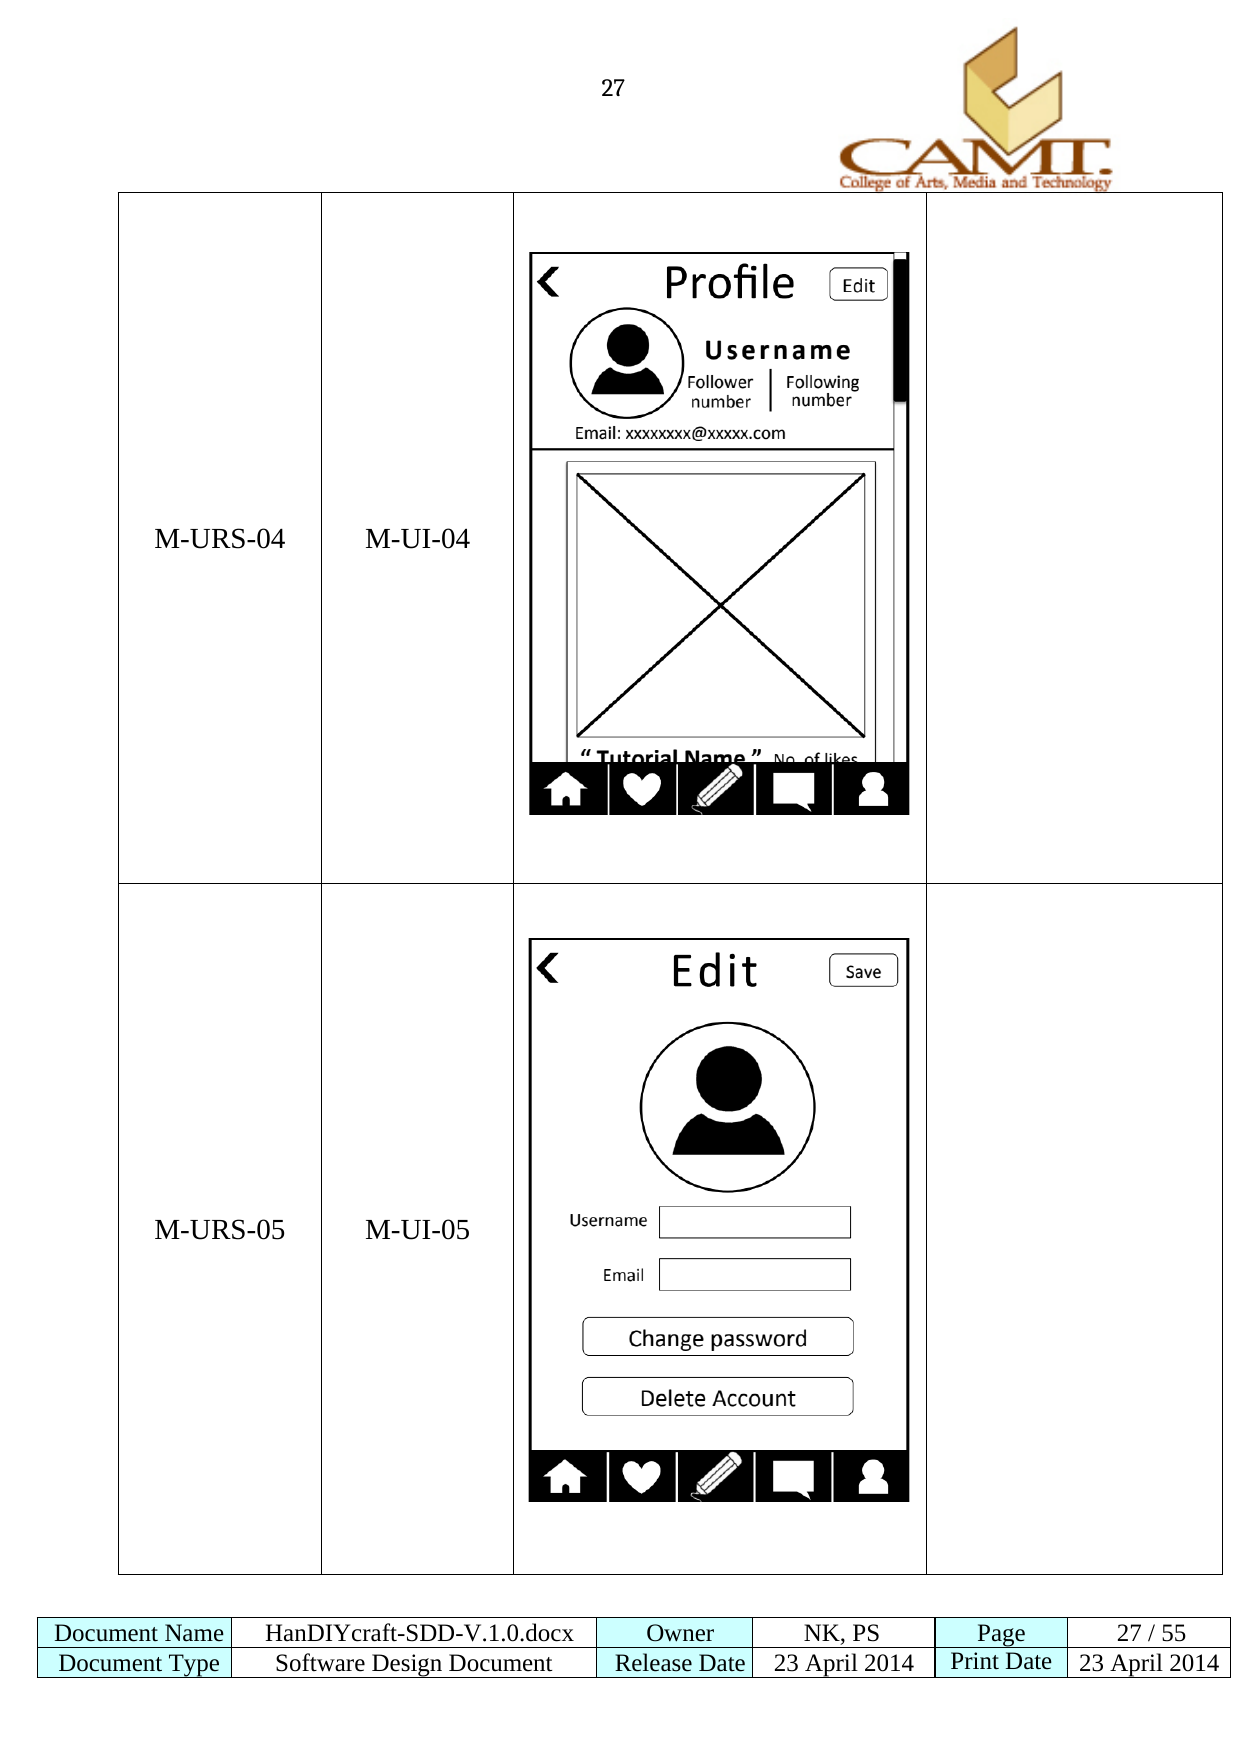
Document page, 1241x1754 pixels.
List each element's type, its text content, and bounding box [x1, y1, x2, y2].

table_cell [927, 884, 1222, 1574]
table_cell M-URS-05 [119, 884, 321, 1574]
table_cell M-UI-05 [322, 884, 513, 1574]
table_cell [927, 193, 1222, 883]
table_cell M-URS-04 [119, 193, 321, 883]
picture [755, 18, 1221, 192]
table_cell [514, 884, 926, 1574]
table_cell M-UI-04 [322, 193, 513, 883]
table_cell [514, 193, 926, 883]
